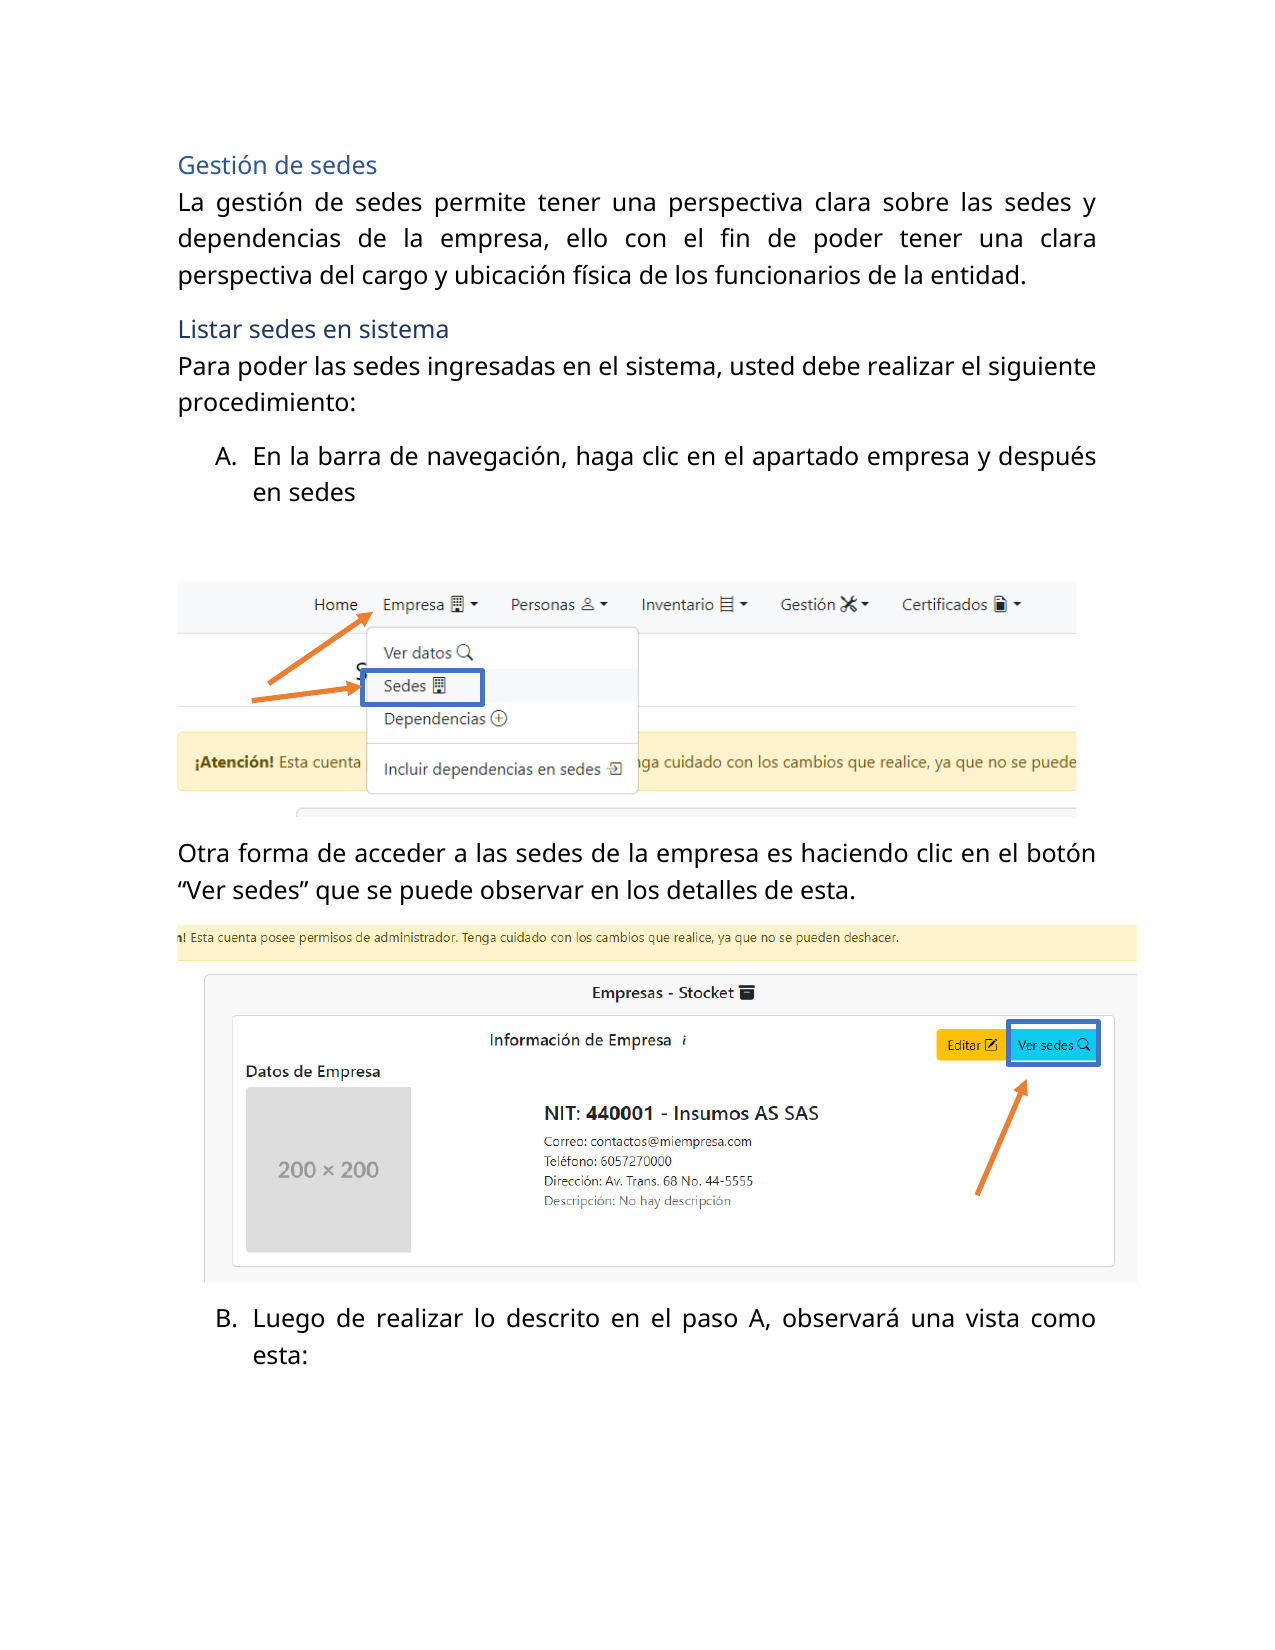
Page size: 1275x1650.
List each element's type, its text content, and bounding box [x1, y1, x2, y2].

list Luego de realizar lo descrito en el paso A, observará una vista como esta: [215, 1301, 1098, 1371]
list En la barra de navegación, haga clic en el apartado empresa y después en sedes [215, 438, 1098, 509]
text La gestión de sedes permite tener una perspectiva clara sobre las sedes y dependencias de la empresa, ello con el fin de poder tener una clara perspectiva del cargo y ubicación física de los funcionarios de la entidad. [177, 184, 1098, 292]
text Para poder las sedes ingresadas en el sistema, usted debe realizar el siguiente procedimiento: [177, 348, 1098, 419]
text Otra forma de acceder a las sedes de la empresa es haciendo clic en el botón “Ver sedes” que se puede observar en los detalles de esta. [177, 836, 1098, 906]
subtitle Gestión de sedes [177, 148, 1098, 182]
subtitle Listar sedes en sistema [177, 311, 1098, 345]
picture [177, 925, 1138, 1282]
picture [177, 582, 1077, 817]
